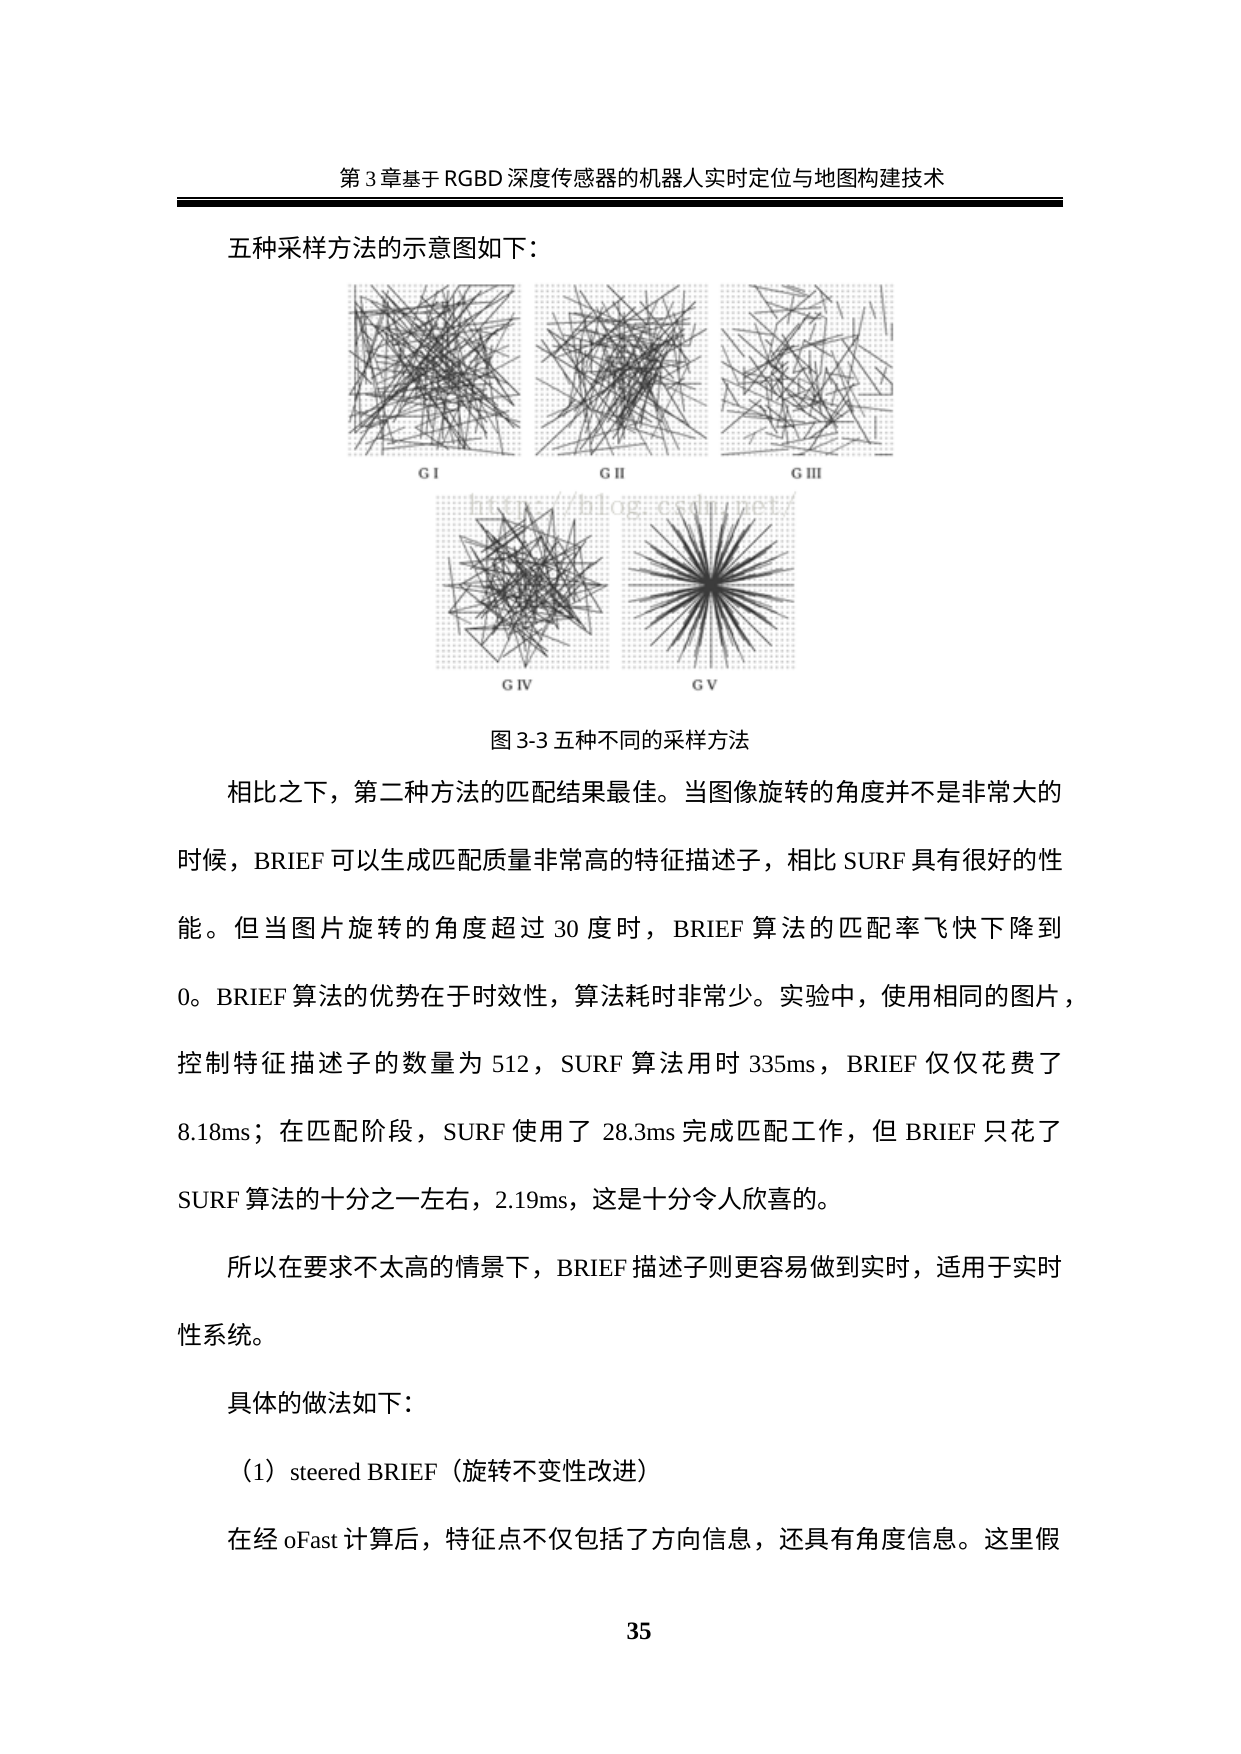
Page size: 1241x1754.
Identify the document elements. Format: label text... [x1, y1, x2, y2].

text （1）steered BRIEF（旋转不变性改进） [177, 1436, 1063, 1503]
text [177, 1503, 1063, 1571]
text 相比之下，第二种方法的匹配结果最佳。当图像旋转的角度并不是非常大的时候，BRIEF可以生成匹配质量非常高的特征描述子，相比SURF具有很好的性能。但当图片旋转的角度超过30度时，BRIEF算法的匹配率飞快下降到0。BRIEF算法的优势在于时效性，算法耗时非常少。实验中，使用相同的图片，控制特征描述子的数量为512，SURF算法用时335ms，BRIEF仅仅花费了8.18ms；在匹配阶段，SURF使用了 28.3ms完成匹配工作，但BRIEF只花了SURF算法的十分之一左右，2.19ms，这是十分令人欣喜的。 [177, 756, 1063, 1232]
picture [342, 281, 898, 697]
text 图3-3 五种不同的采样方法 [177, 722, 1063, 756]
text 所以在要求不太高的情景下，BRIEF描述子则更容易做到实时，适用于实时性系统。 [177, 1232, 1063, 1368]
text 具体的做法如下： [177, 1368, 1063, 1436]
text 五种采样方法的示意图如下： [177, 213, 1063, 281]
